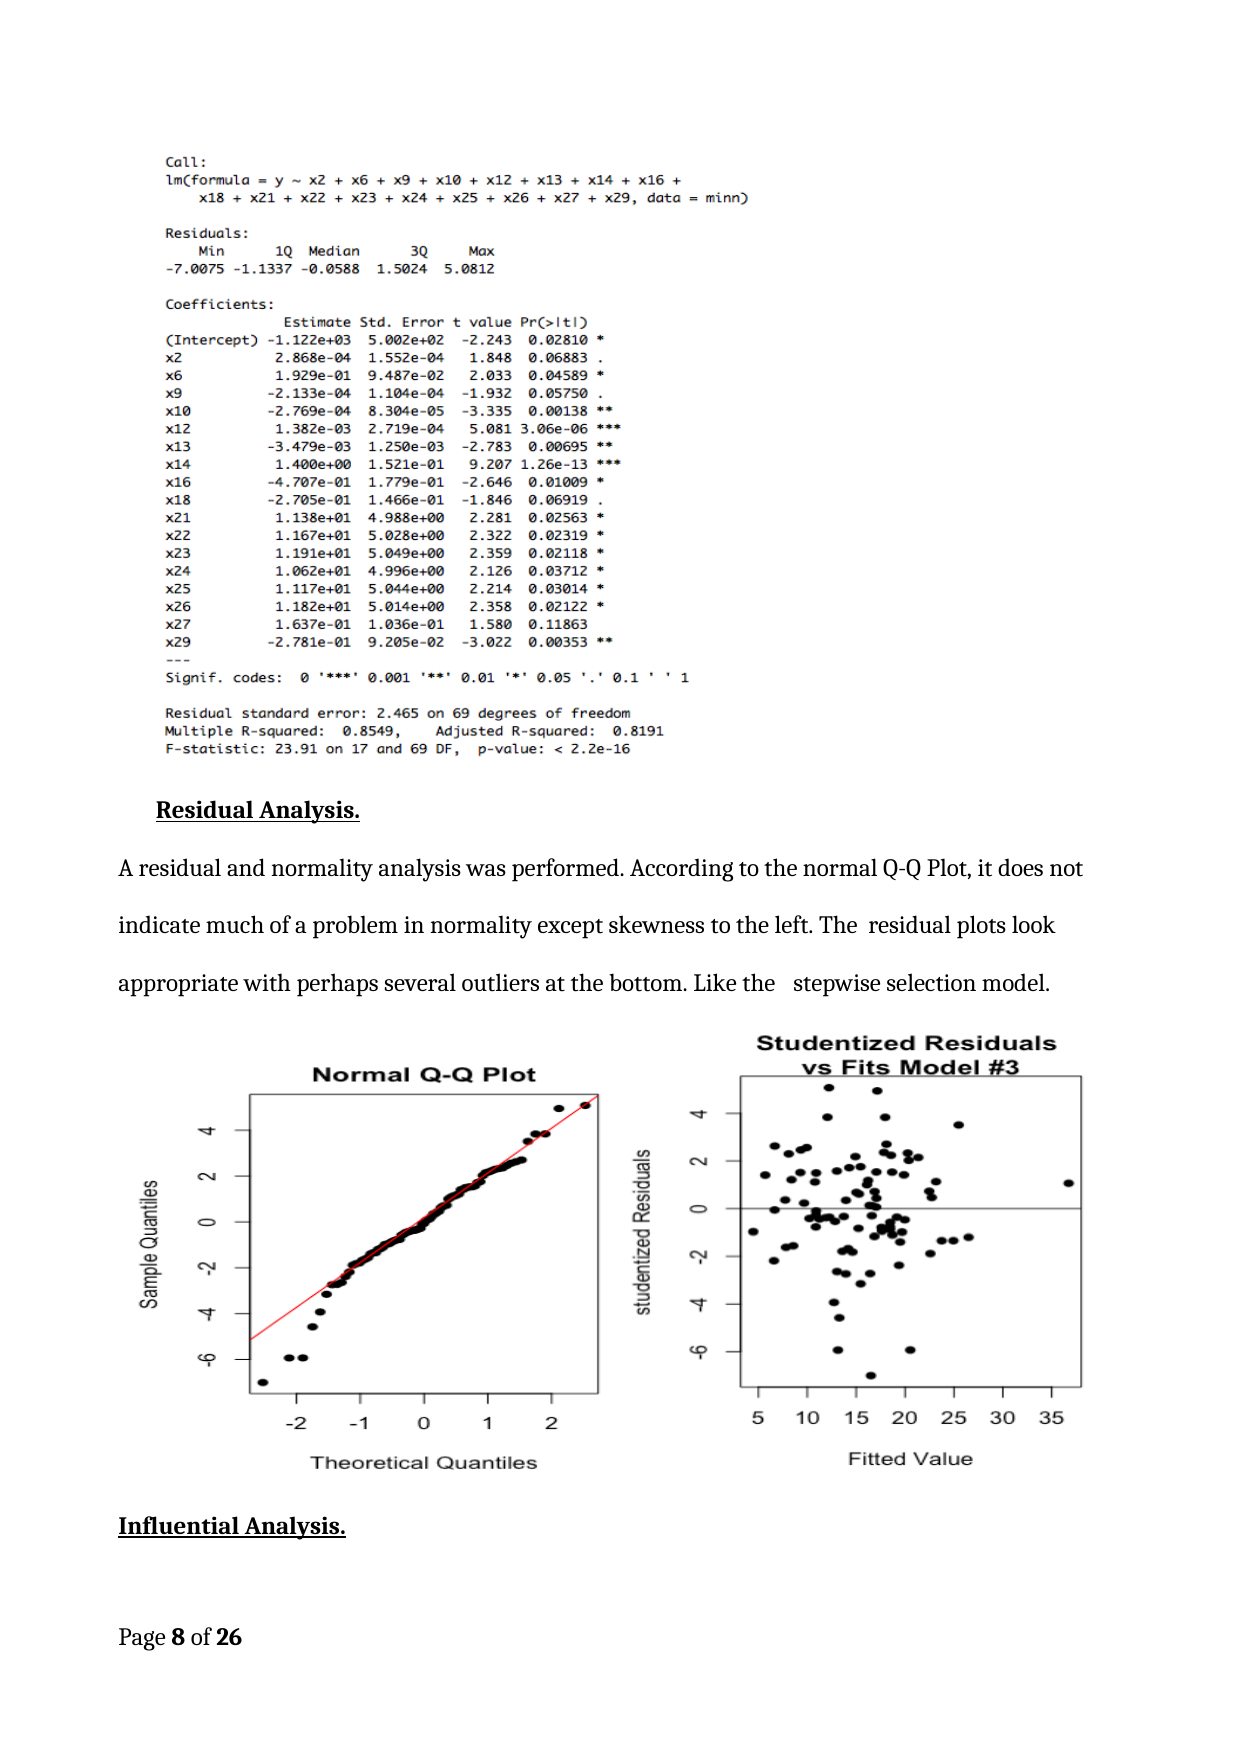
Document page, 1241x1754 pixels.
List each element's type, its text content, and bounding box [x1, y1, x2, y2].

text Residual Analysis. [156, 796, 1122, 825]
text A residual and normality analysis was performed. According to the normal Q-Q Plot, it does not indicate much of a problem in normality except skewness to the left. The residual plots look appropriate with perhaps several outliers at the bottom. Like the stepwise selection model. [118, 854, 1122, 998]
text Influential Analysis. [118, 1512, 1122, 1541]
picture [118, 1026, 1113, 1483]
picture [155, 150, 757, 768]
